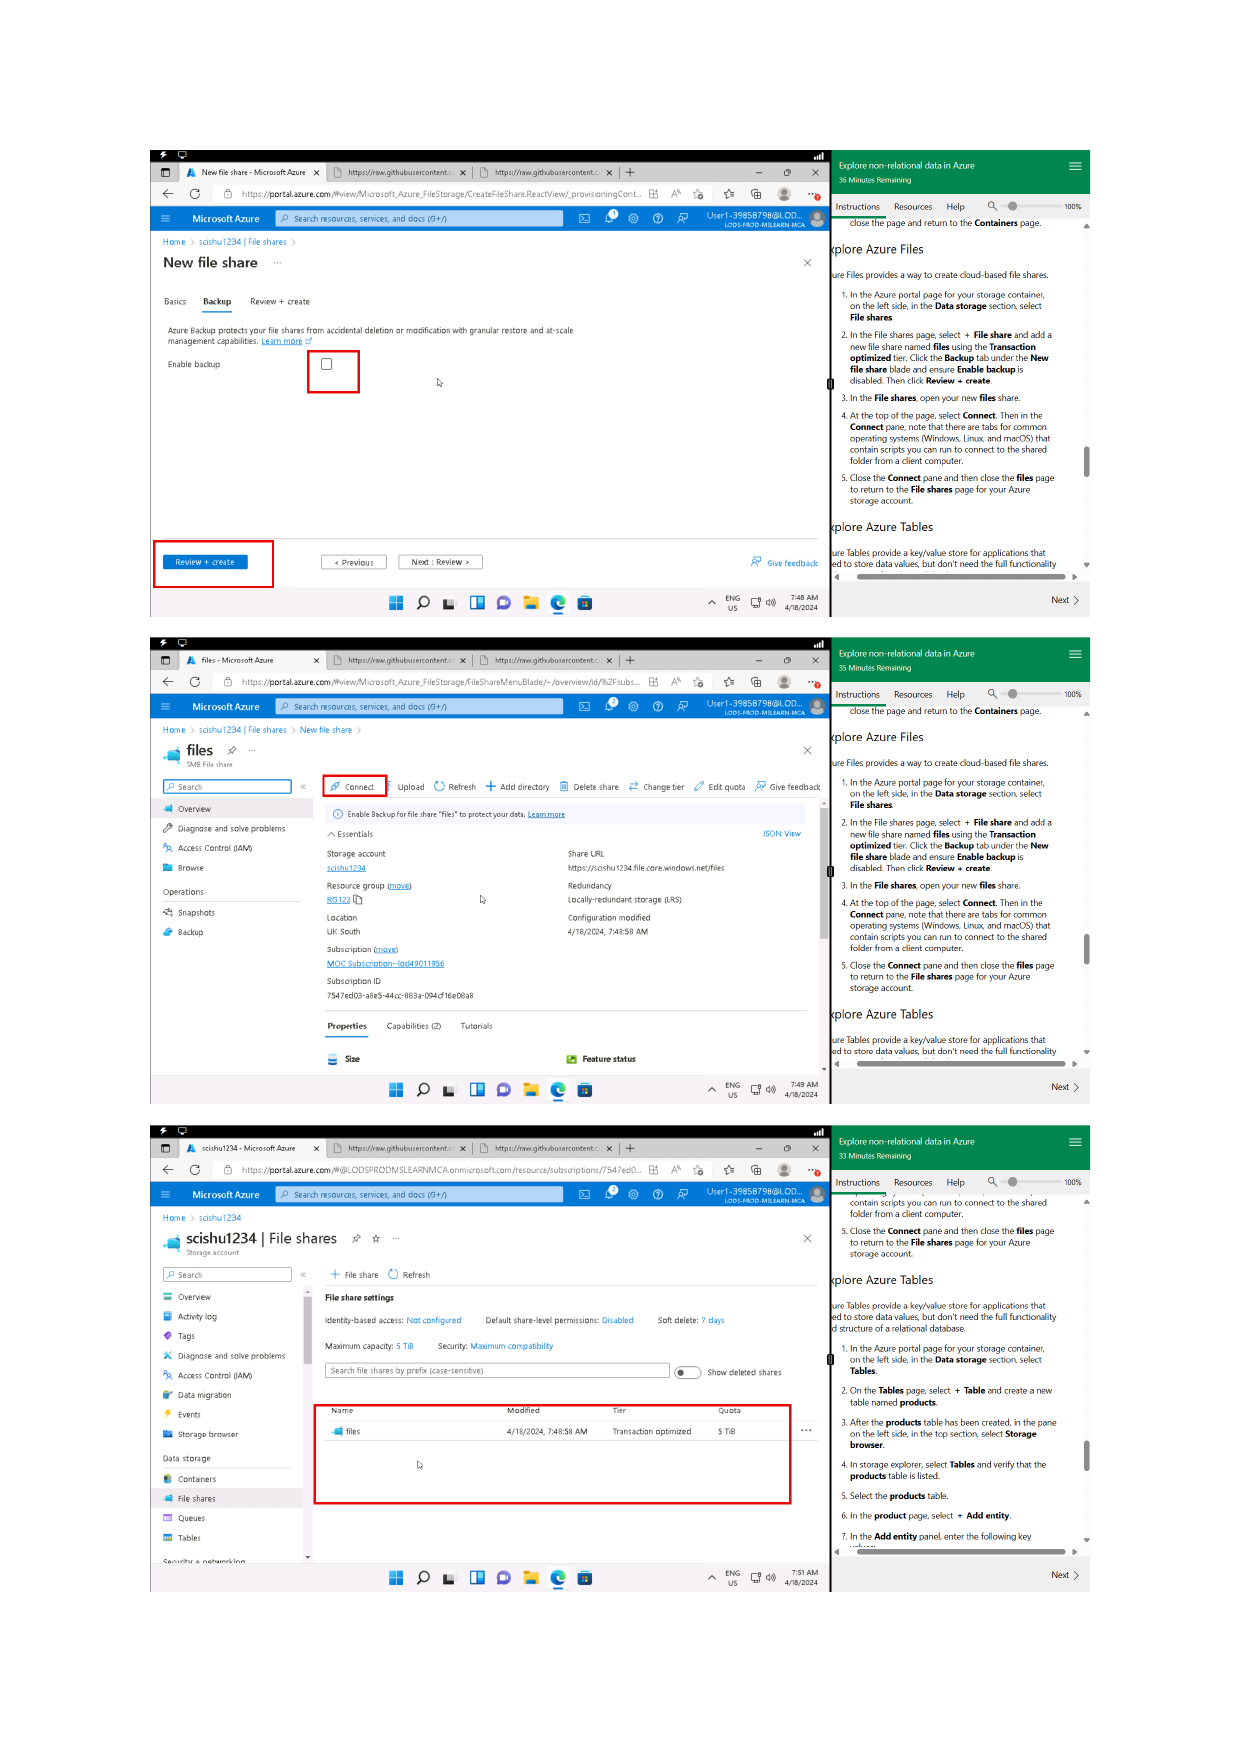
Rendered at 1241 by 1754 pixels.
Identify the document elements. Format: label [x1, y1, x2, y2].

picture [150, 637, 1091, 1104]
picture [150, 1125, 1091, 1592]
picture [150, 150, 1091, 617]
